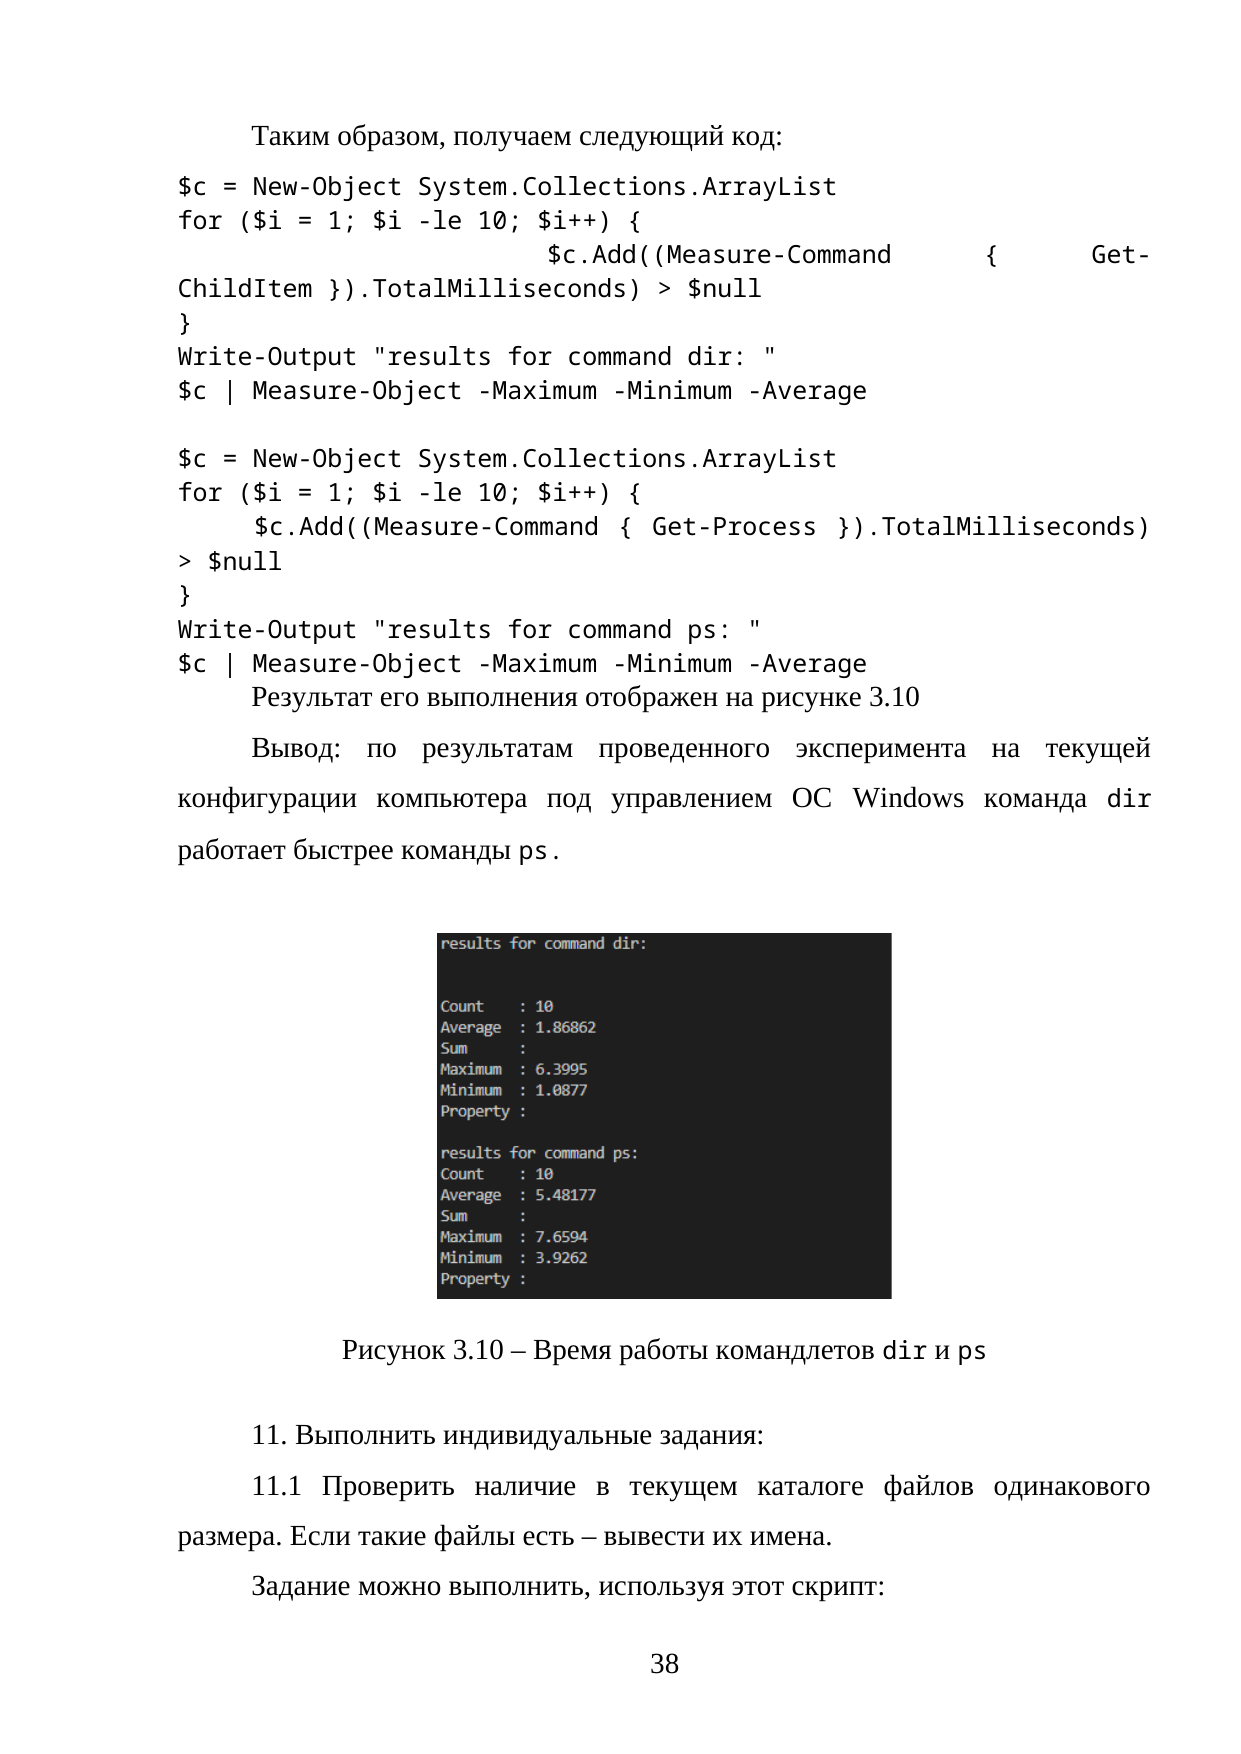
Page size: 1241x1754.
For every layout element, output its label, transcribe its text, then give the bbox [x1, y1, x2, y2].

text 11. Выполнить индивидуальные задания: [177, 1417, 1152, 1451]
text Результат его выполнения отображен на рисунке 3.10 [177, 679, 1152, 713]
text $c.Add((Measure-Command { Get-Process }).TotalMilliseconds) > $null [177, 509, 1152, 577]
text for ($i = 1; $i -le 10; $i++) { [177, 202, 1152, 237]
text $c = New-Object System.Collections.ArrayList [177, 168, 1152, 202]
text 11.1 Проверить наличие в текущем каталоге файлов одинакового размера. Если такие файлы есть – вывести их имена. [177, 1468, 1152, 1552]
text for ($i = 1; $i -le 10; $i++) { [177, 475, 1152, 509]
text Рисунок 3.10 – Время работы командлетов dir и ps [177, 1332, 1152, 1367]
text $c | Measure-Object -Maximum -Minimum -Average [177, 373, 1152, 407]
text Write-Output "results for command ps: " [177, 611, 1152, 645]
text $c.Add((Measure-Command { Get-ChildItem }).TotalMilliseconds) > $null [177, 237, 1152, 305]
text $c = New-Object System.Collections.ArrayList [177, 441, 1152, 475]
text Write-Output "results for command dir: " [177, 339, 1152, 373]
text Вывод: по результатам проведенного эксперимента на текущей конфигурации компьютера под управлением ОС Windows команда dir работает быстрее команды ps. [177, 730, 1152, 866]
text } [177, 577, 1152, 611]
picture [437, 933, 892, 1299]
text } [177, 305, 1152, 339]
text Таким образом, получаем следующий код: [177, 118, 1152, 152]
text Задание можно выполнить, используя этот скрипт: [177, 1568, 1152, 1602]
text $c | Measure-Object -Maximum -Minimum -Average [177, 645, 1152, 679]
